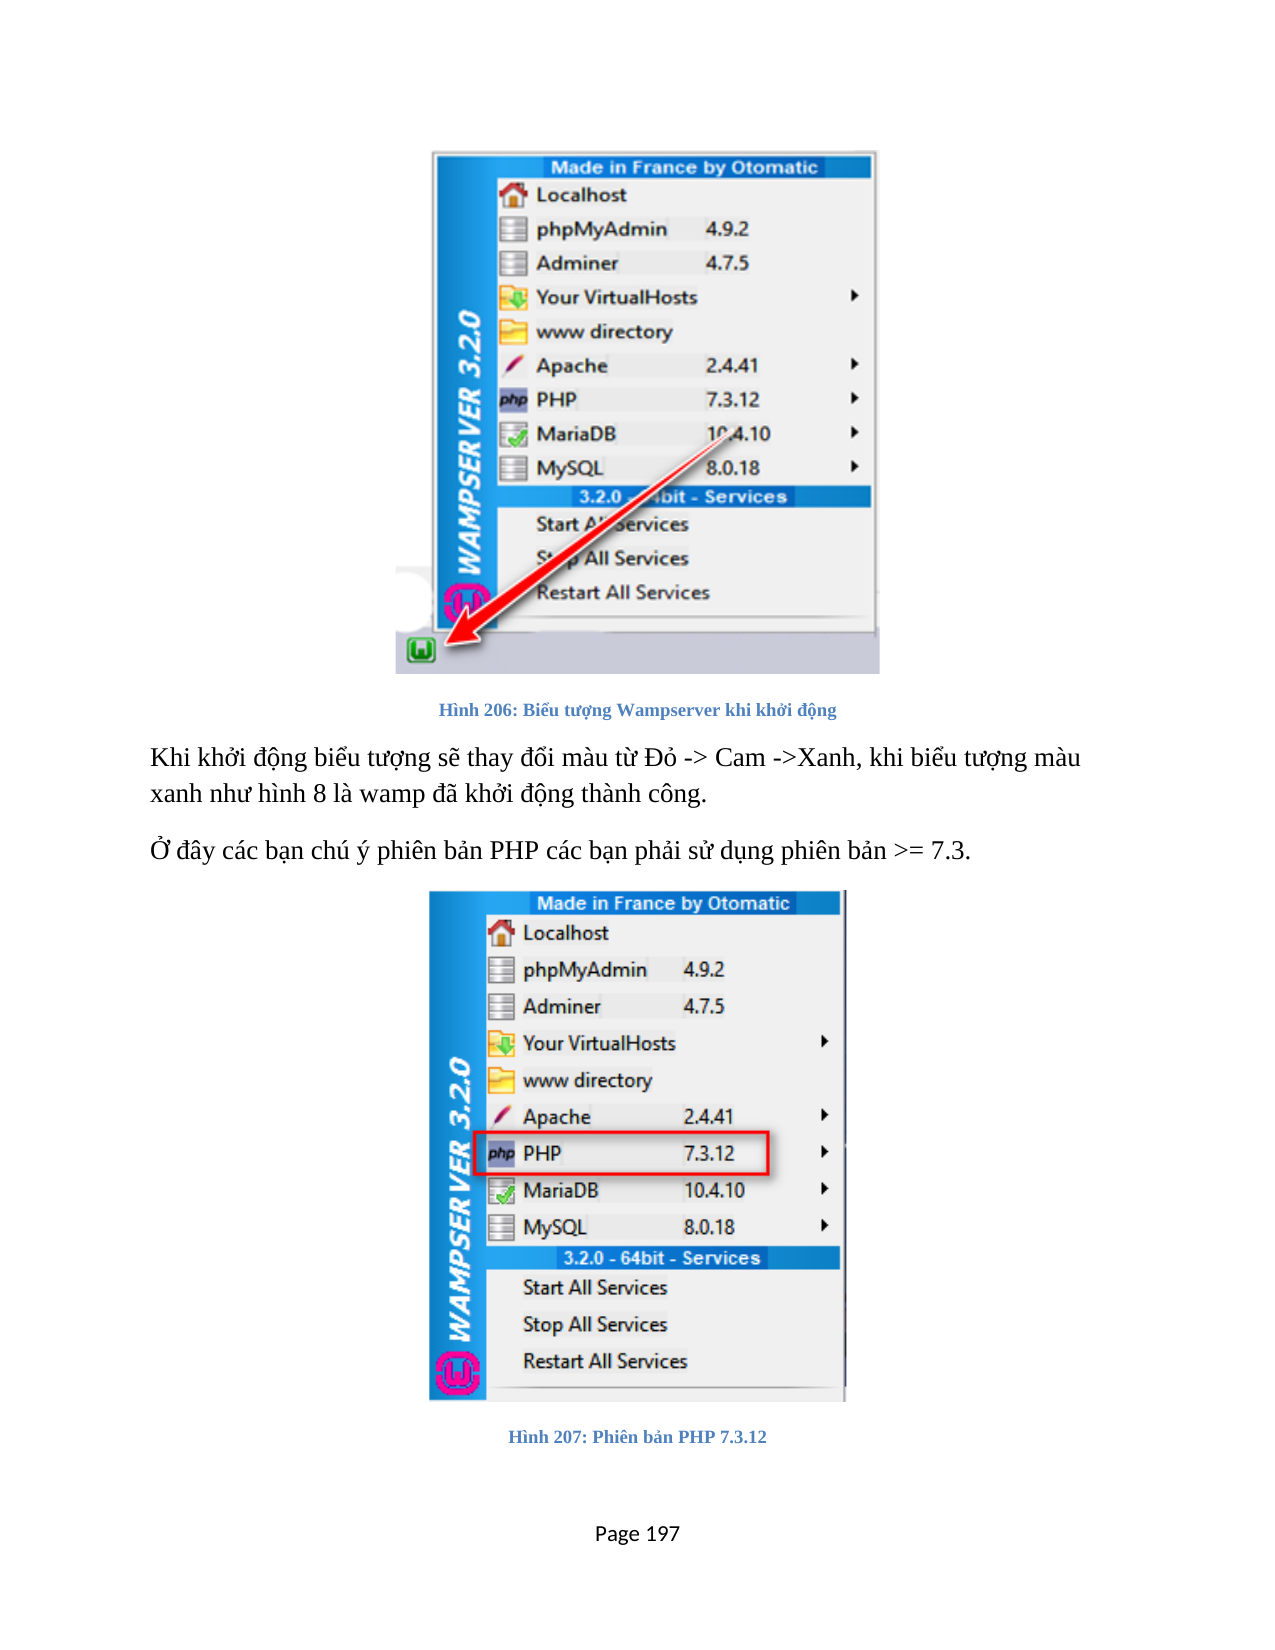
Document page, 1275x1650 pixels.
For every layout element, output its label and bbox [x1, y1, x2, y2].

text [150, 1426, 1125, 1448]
picture [428, 890, 847, 1402]
picture [395, 150, 880, 674]
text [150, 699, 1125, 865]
